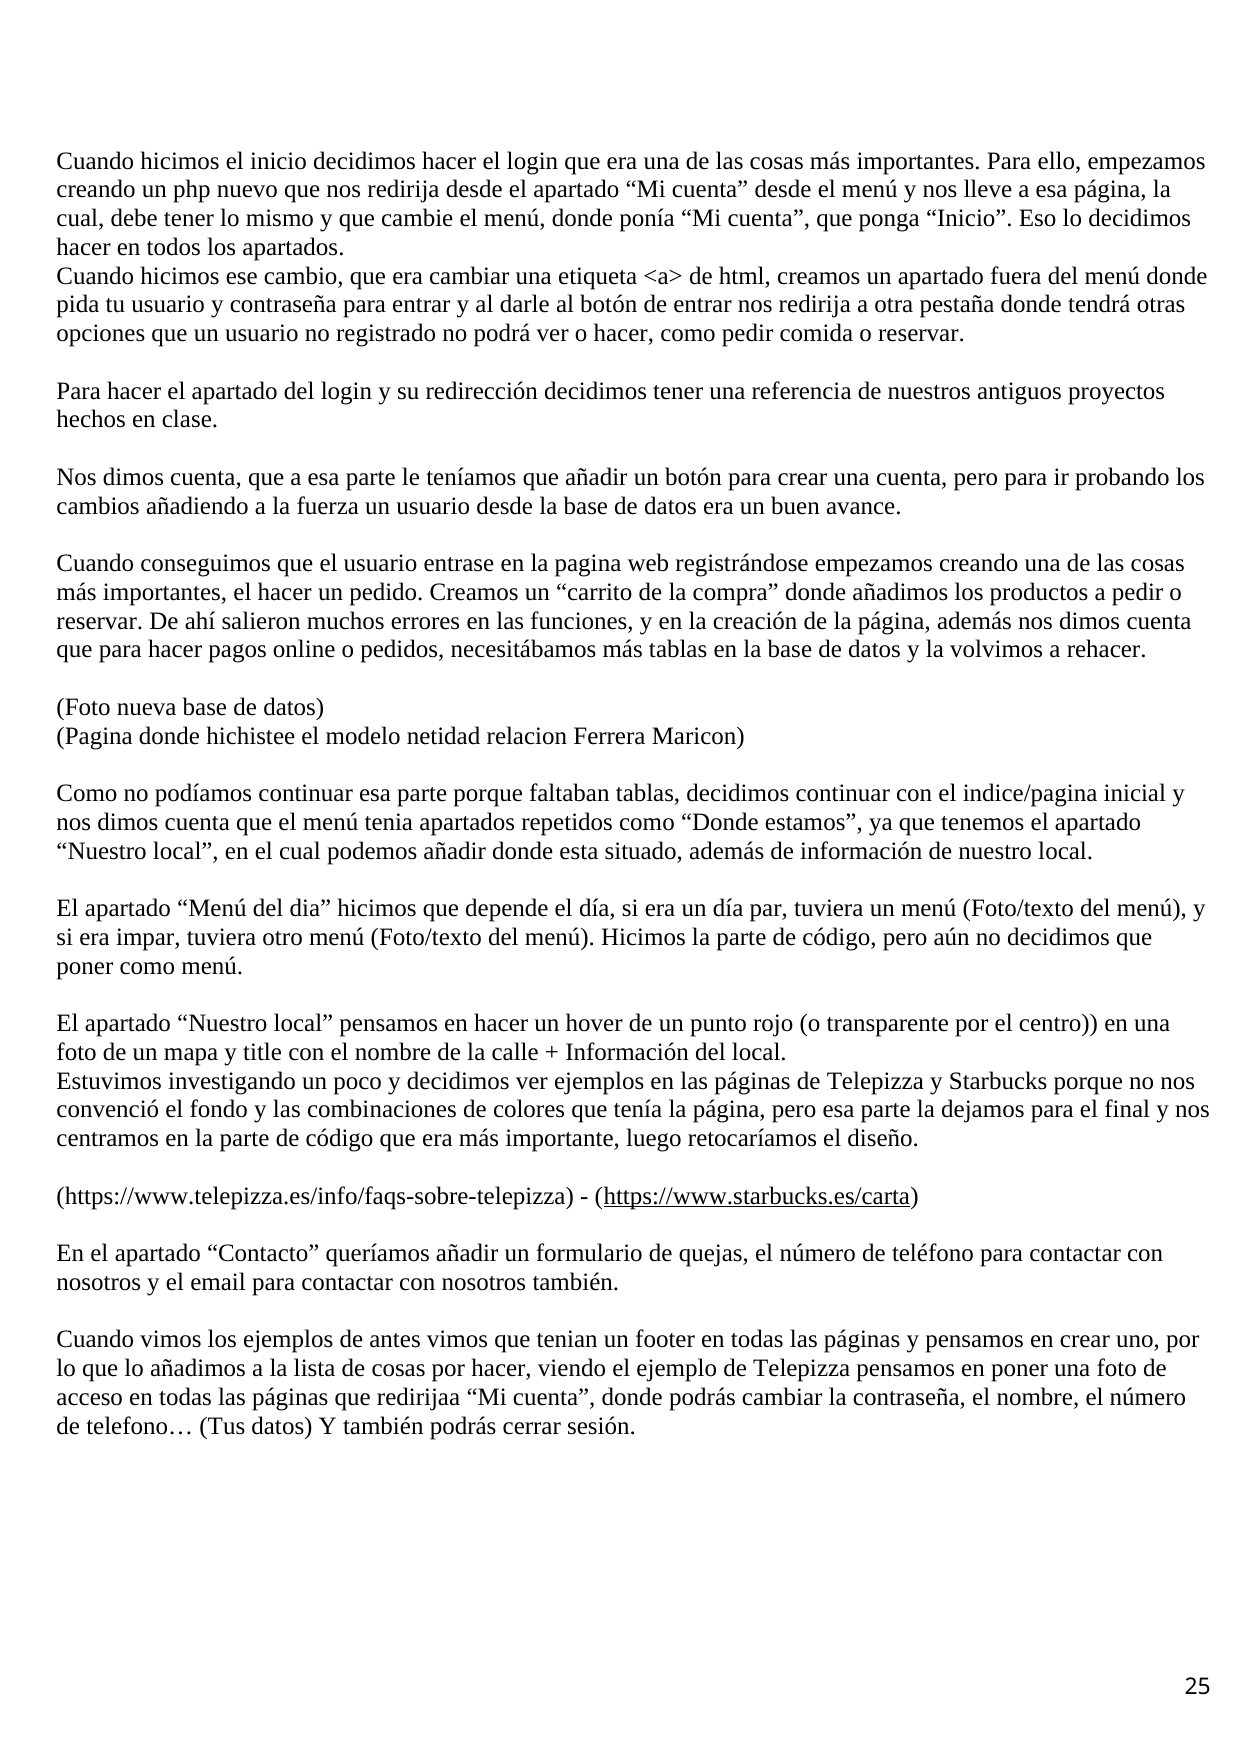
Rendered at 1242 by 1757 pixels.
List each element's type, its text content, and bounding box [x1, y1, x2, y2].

text Como no podíamos continuar esa parte porque faltaban tablas, decidimos continuar con el indice/pagina inicial y nos dimos cuenta que el menú tenia apartados repetidos como “Donde estamos”, ya que tenemos el apartado “Nuestro local”, en el cual podemos añadir donde esta situado, además de información de nuestro local. [56, 778, 1210, 864]
text (https://www.telepizza.es/info/faqs-sobre-telepizza) - (https://www.starbucks.es/carta) [56, 1181, 1210, 1209]
text Cuando vimos los ejemplos de antes vimos que tenian un footer en todas las páginas y pensamos en crear uno, por lo que lo añadimos a la lista de cosas por hacer, viendo el ejemplo de Telepizza pensamos en poner una foto de acceso en todas las páginas que redirijaa “Mi cuenta”, donde podrás cambiar la contraseña, el nombre, el número de telefono… (Tus datos) Y también podrás cerrar sesión. [56, 1324, 1210, 1439]
text Nos dimos cuenta, que a esa parte le teníamos que añadir un botón para crear una cuenta, pero para ir probando los cambios añadiendo a la fuerza un usuario desde la base de datos era un buen avance. [56, 462, 1210, 519]
text Cuando hicimos el inicio decidimos hacer el login que era una de las cosas más importantes. Para ello, empezamos creando un php nuevo que nos redirija desde el apartado “Mi cuenta” desde el menú y nos lleve a esa página, la cual, debe tener lo mismo y que cambie el menú, donde ponía “Mi cuenta”, que ponga “Inicio”. Eso lo decidimos hacer en todos los apartados. [56, 146, 1210, 261]
text El apartado “Menú del dia” hicimos que depende el día, si era un día par, tuviera un menú (Foto/texto del menú), y si era impar, tuviera otro menú (Foto/texto del menú). Hicimos la parte de código, pero aún no decidimos que poner como menú. [56, 893, 1210, 979]
text En el apartado “Contacto” queríamos añadir un formulario de quejas, el número de teléfono para contactar con nosotros y el email para contactar con nosotros también. [56, 1238, 1210, 1296]
text Para hacer el apartado del login y su redirección decidimos tener una referencia de nuestros antiguos proyectos hechos en clase. [56, 376, 1210, 433]
text Cuando conseguimos que el usuario entrase en la pagina web registrándose empezamos creando una de las cosas más importantes, el hacer un pedido. Creamos un “carrito de la compra” donde añadimos los productos a pedir o reservar. De ahí salieron muchos errores en las funciones, y en la creación de la página, además nos dimos cuenta que para hacer pagos online o pedidos, necesitábamos más tablas en la base de datos y la volvimos a rehacer. [56, 548, 1210, 663]
text (Pagina donde hichistee el modelo netidad relacion Ferrera Maricon) [56, 721, 1210, 749]
text (Foto nueva base de datos) [56, 692, 1210, 721]
text El apartado “Nuestro local” pensamos en hacer un hover de un punto rojo (o transparente por el centro)) en una foto de un mapa y title con el nombre de la calle + Información del local. [56, 1008, 1210, 1066]
text Estuvimos investigando un poco y decidimos ver ejemplos en las páginas de Telepizza y Starbucks porque no nos convenció el fondo y las combinaciones de colores que tenía la página, pero esa parte la dejamos para el final y nos centramos en la parte de código que era más importante, luego retocaríamos el diseño. [56, 1066, 1210, 1152]
text Cuando hicimos ese cambio, que era cambiar una etiqueta <a> de html, creamos un apartado fuera del menú donde pida tu usuario y contraseña para entrar y al darle al botón de entrar nos redirija a otra pestaña donde tendrá otras opciones que un usuario no registrado no podrá ver o hacer, como pedir comida o reservar. [56, 261, 1210, 347]
